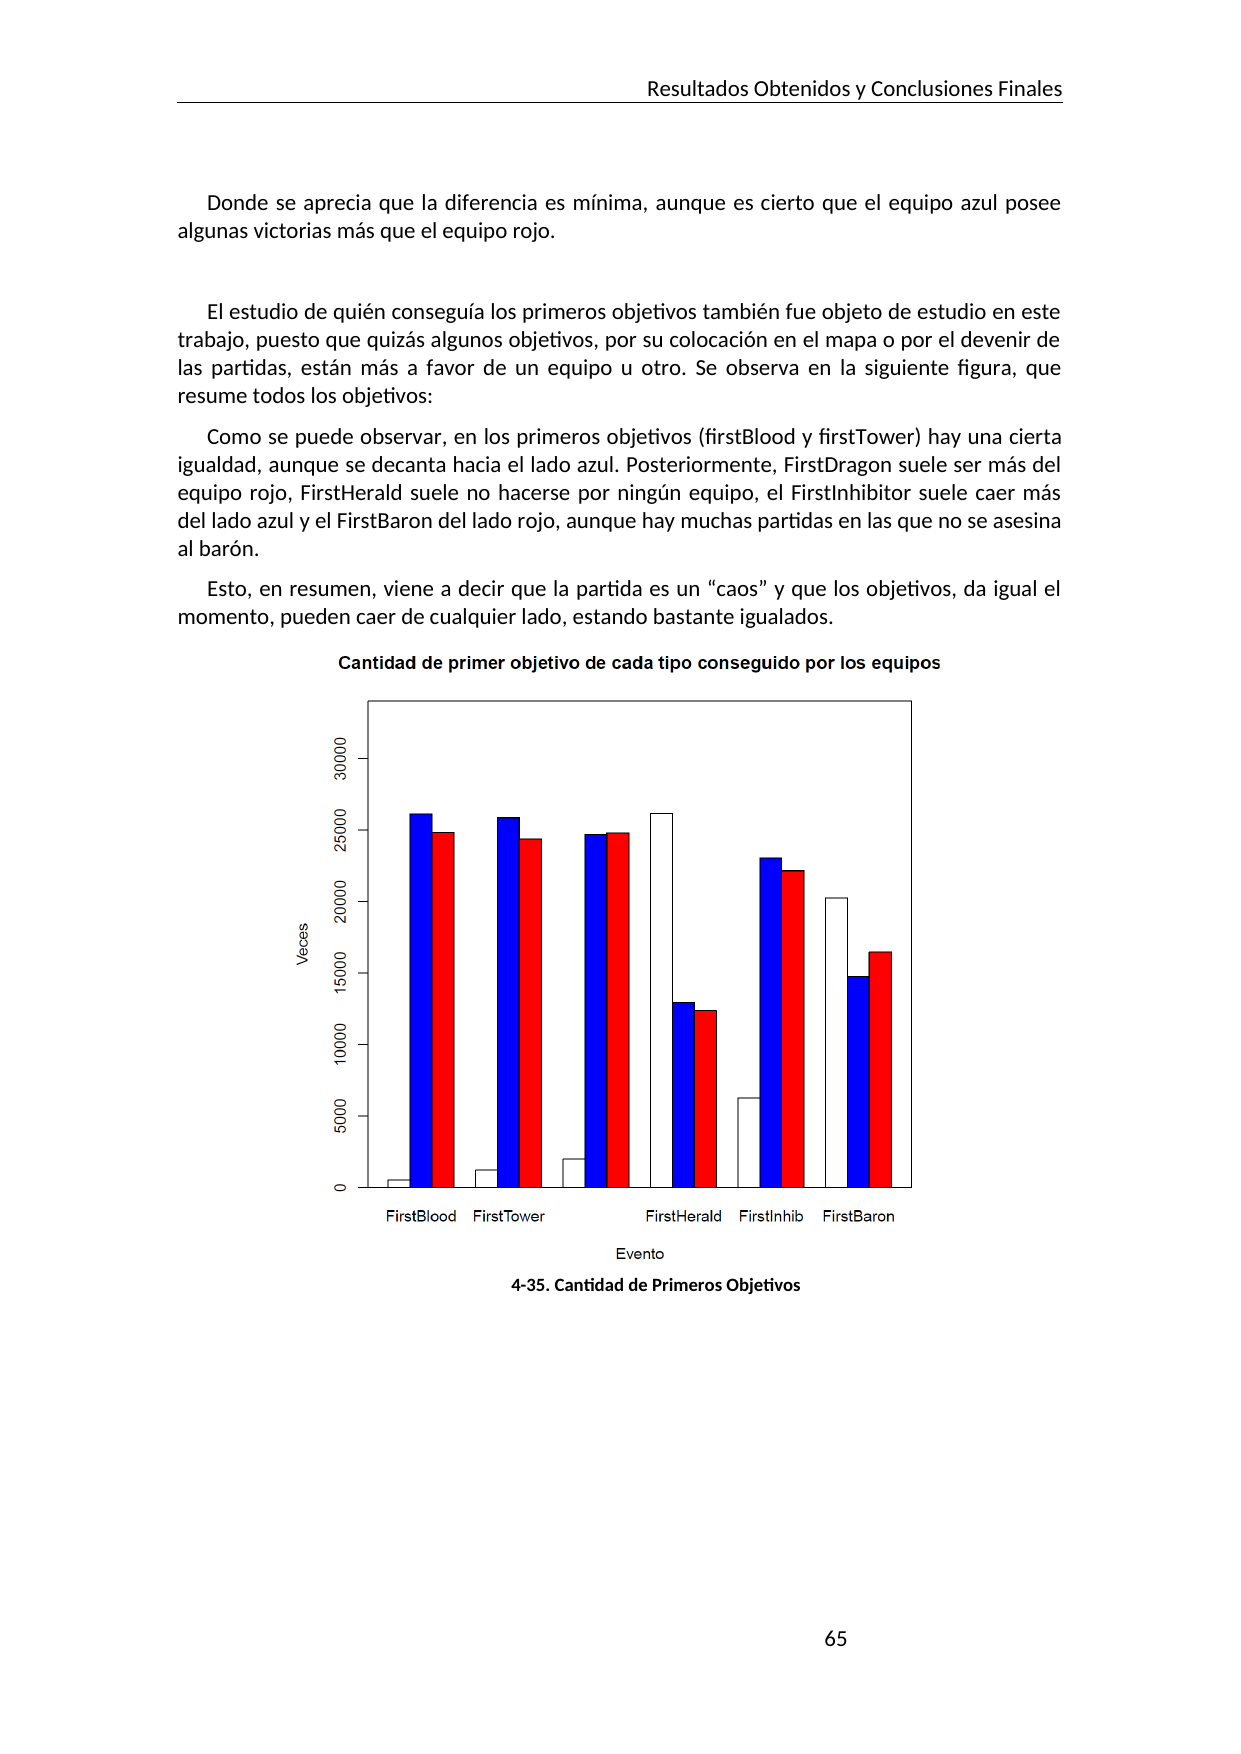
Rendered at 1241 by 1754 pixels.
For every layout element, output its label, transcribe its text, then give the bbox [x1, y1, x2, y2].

picture [310, 238, 930, 826]
text Como se puede observar, en los primeros objetivos (firstBlood y firstTower) hay una cierta igualdad, aunque se decanta hacia el lado azul. Posteriormente, FirstDragon suele ser más del equipo rojo, FirstHerald suele no hacerse por ningún equipo, el FirstInhibitor suele caer más del lado azul y el FirstBaron del lado rojo, aunque hay muchas partidas en las que no se asesina al barón. [177, 1133, 1063, 1273]
text El estudio de quién conseguía los primeros objetivos también fue objeto de estudio en este trabajo, puesto que quizás algunos objetivos, por su colocación en el mapa o por el devenir de las partidas, están más a favor de un equipo u otro. Se observa en la siguiente figura, que resume todos los objetivos: [177, 1008, 1063, 1120]
text Donde se aprecia que la diferencia es mínima, aunque es cierto que el equipo azul posee algunas victorias más que el equipo rojo. [177, 899, 1063, 955]
text Uno de los mayores mitos en el juego es comentar que jugar en el lado de arriba (el del equipo 2), afecta en el devenir de la partida y se pierden más partidas hacia ese lado. Esto se estudió, obteniendo el siguiente resultado: [177, 148, 1063, 232]
